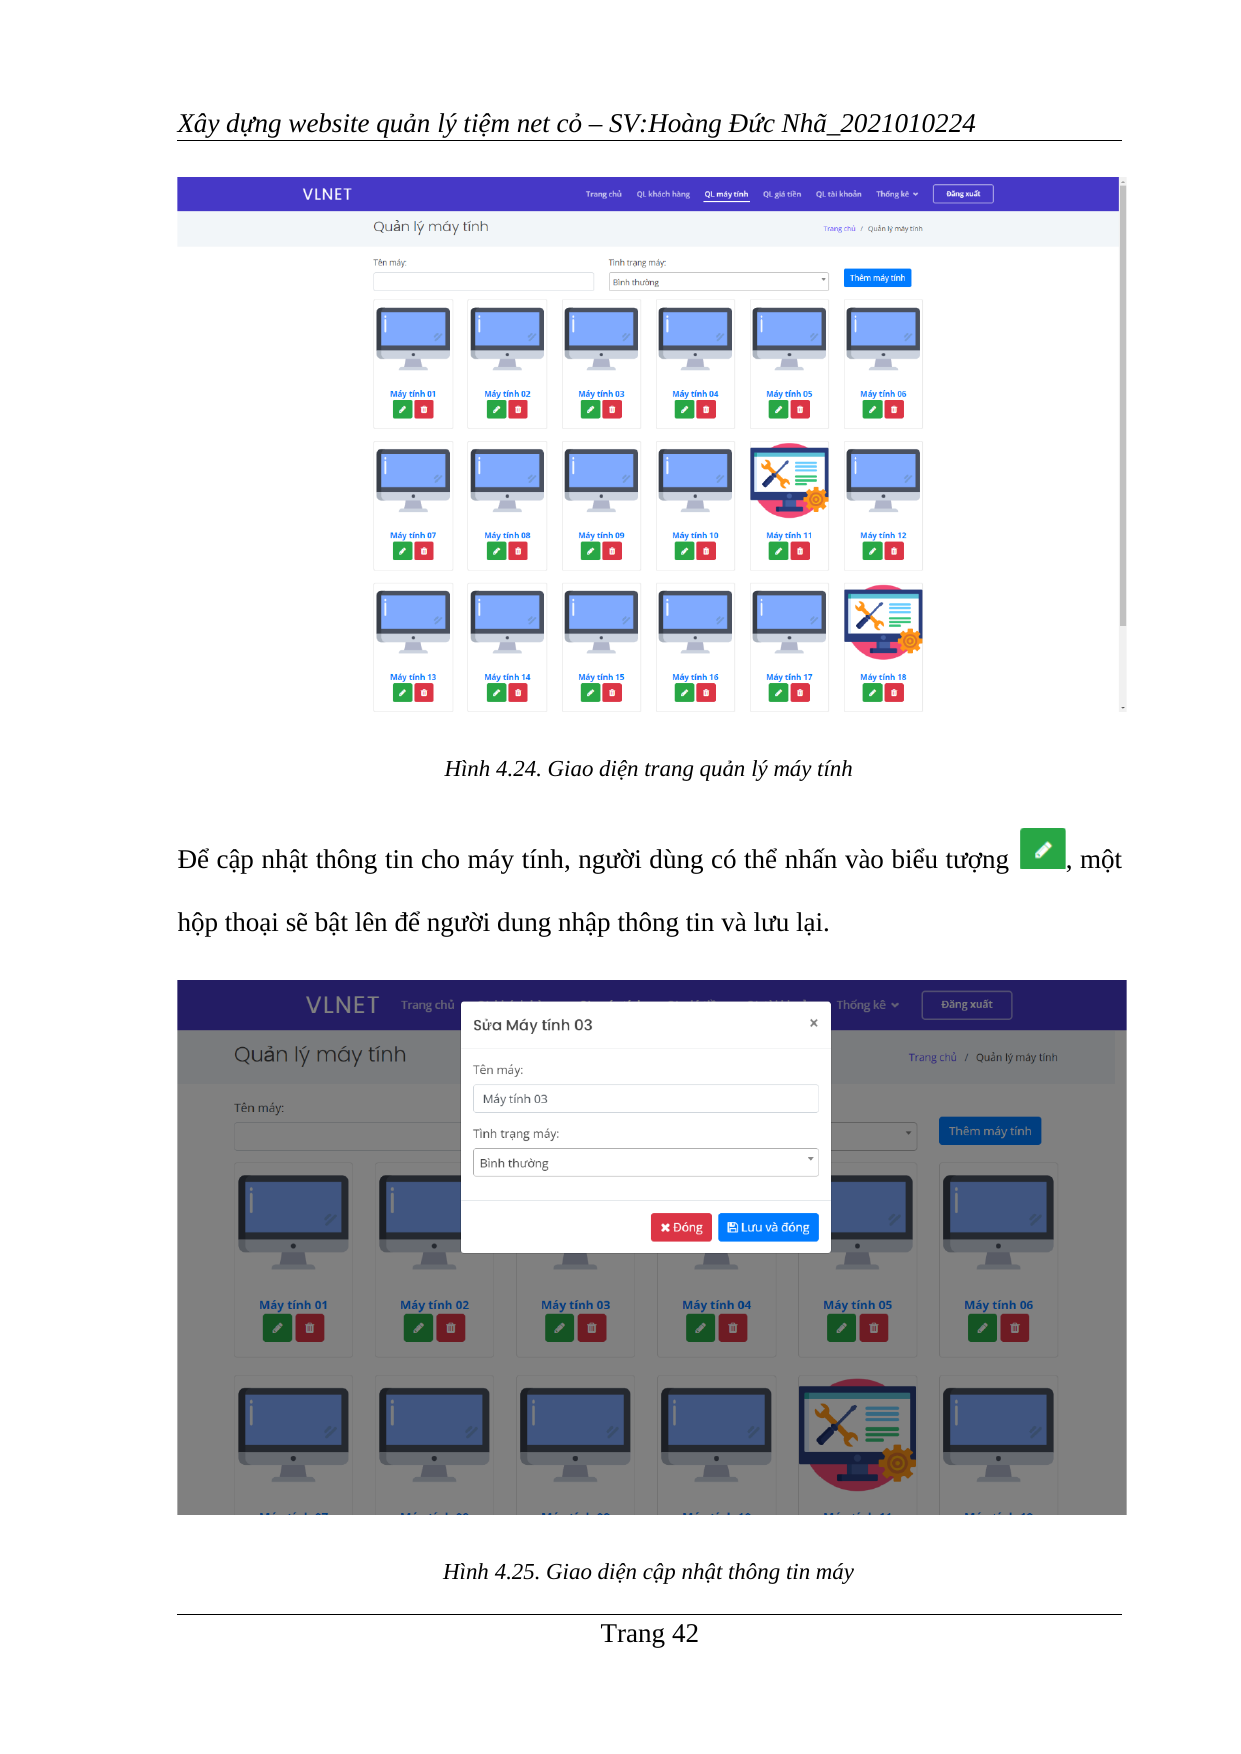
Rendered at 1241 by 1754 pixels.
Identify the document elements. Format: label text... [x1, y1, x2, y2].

picture [177, 980, 1127, 1515]
text Để cập nhật thông tin cho máy tính, người dùng có thể nhấn vào biểu tượng , một hộp thoại sẽ bật lên để người dung nhập thông tin và lưu lại. [177, 828, 1122, 937]
picture [1019, 828, 1066, 869]
picture [177, 177, 1127, 712]
